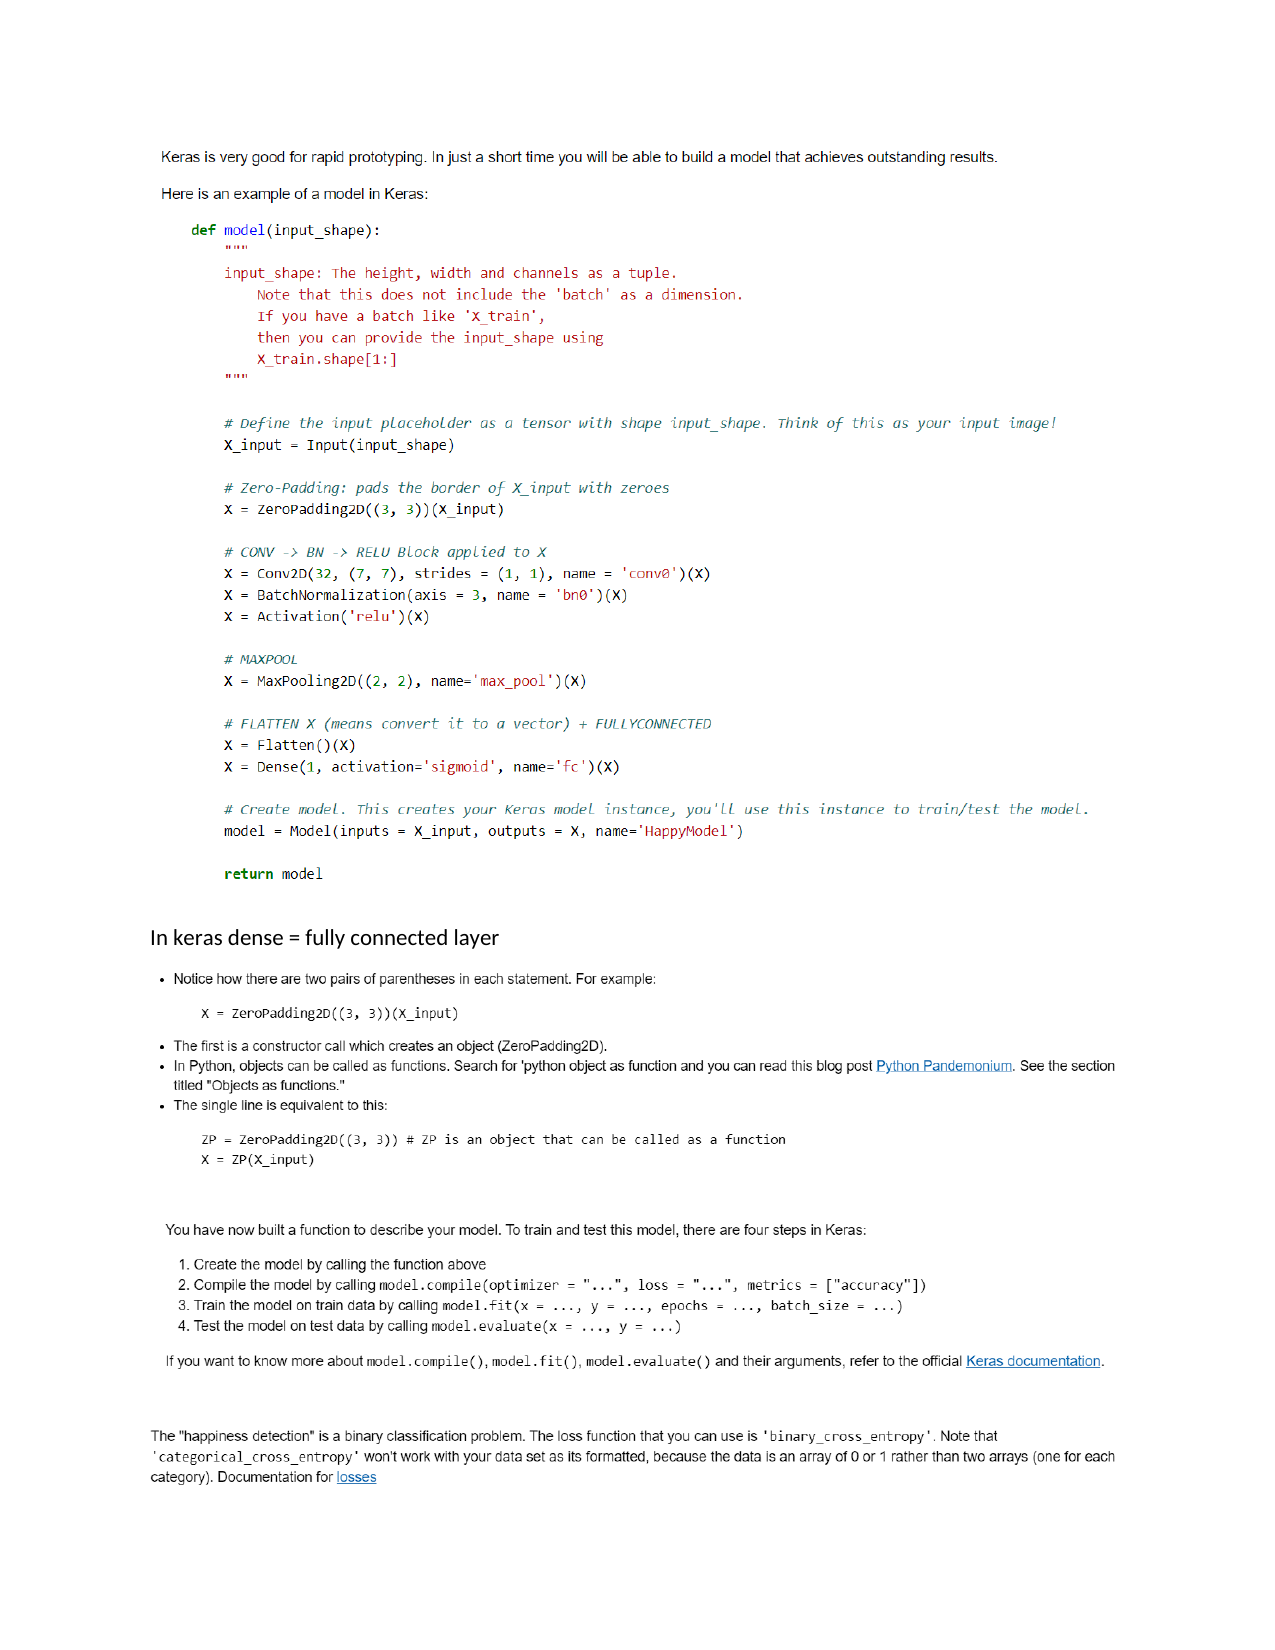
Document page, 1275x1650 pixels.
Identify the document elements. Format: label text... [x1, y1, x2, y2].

picture [150, 1426, 1125, 1489]
picture [150, 150, 1125, 904]
text In keras dense = fully connected layer [150, 923, 1125, 951]
picture [150, 969, 1125, 1192]
picture [150, 1210, 1125, 1378]
